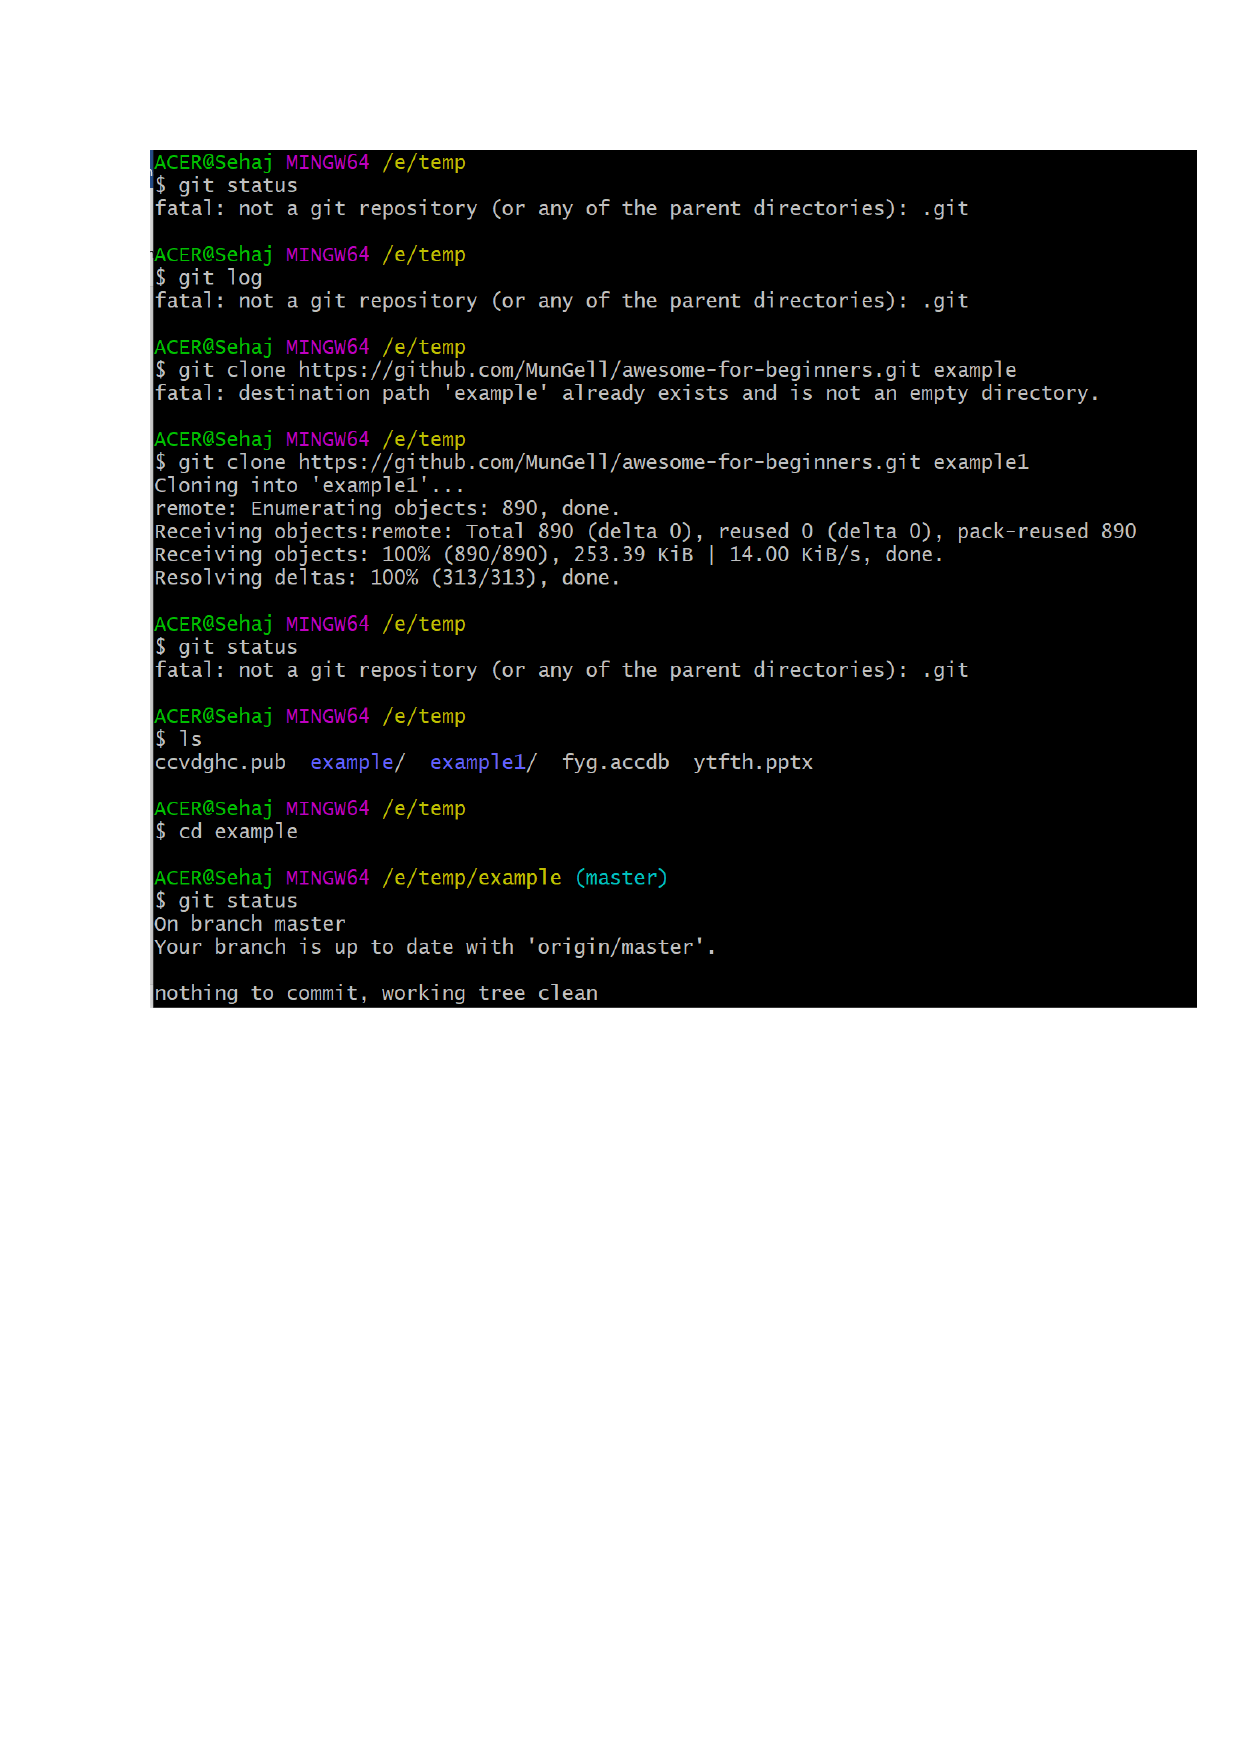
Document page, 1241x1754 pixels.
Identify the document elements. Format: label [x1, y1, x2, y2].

picture [150, 150, 1197, 1008]
